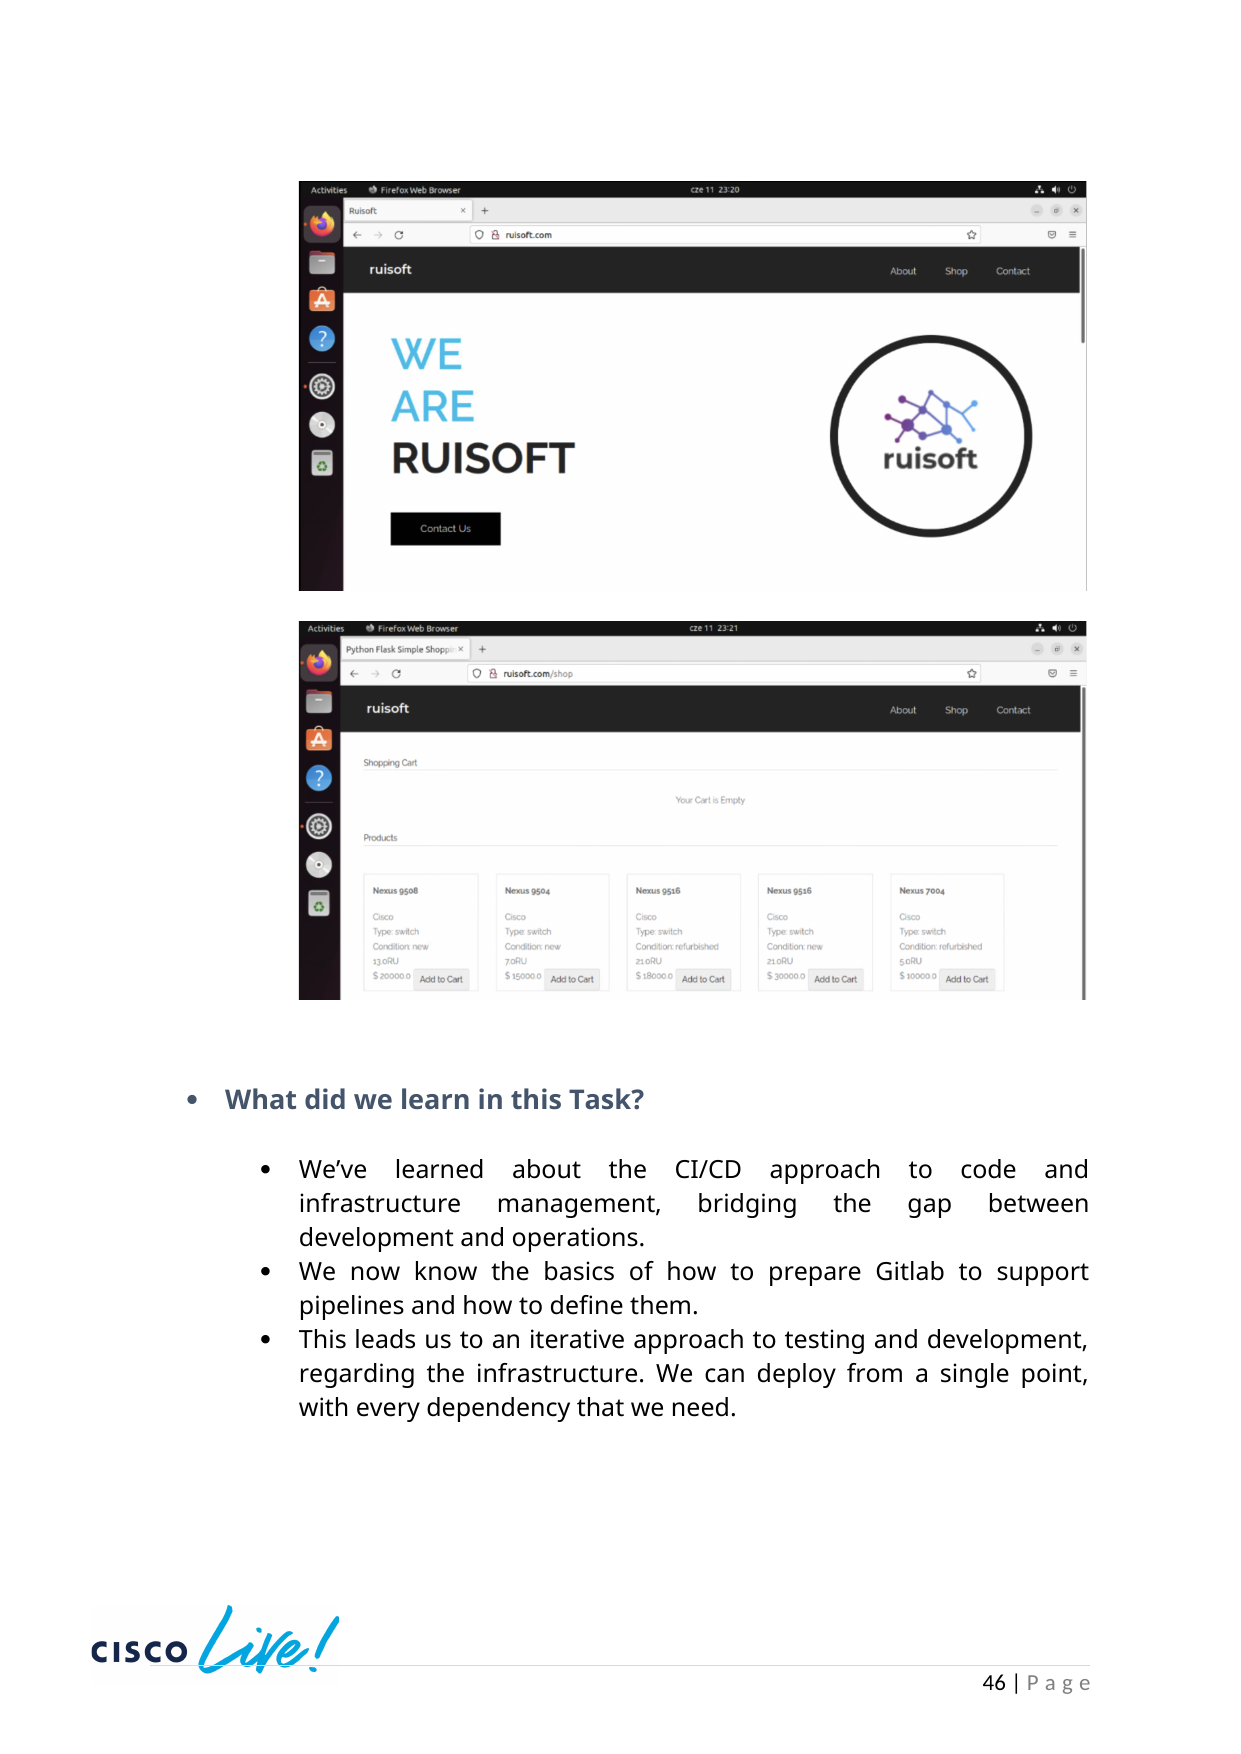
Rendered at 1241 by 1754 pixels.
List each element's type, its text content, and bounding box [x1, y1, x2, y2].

list We now know the basics of how to prepare Gitlab to support pipelines and how to define them. [261, 1254, 1090, 1322]
picture [298, 621, 1087, 1000]
subtitle What did we learn in this Task? [187, 1080, 1090, 1117]
list This leads us to an iterative approach to testing and development, regarding the infrastructure. We can deploy from a single point, with every dependency that we need. [261, 1322, 1090, 1424]
list We’ve learned about the CI/CD approach to code and infrastructure management, bridging the gap between development and operations. [261, 1152, 1090, 1254]
picture [205, 1605, 339, 1665]
picture [91, 1605, 339, 1686]
picture [298, 181, 1087, 591]
picture [228, 1657, 241, 1665]
